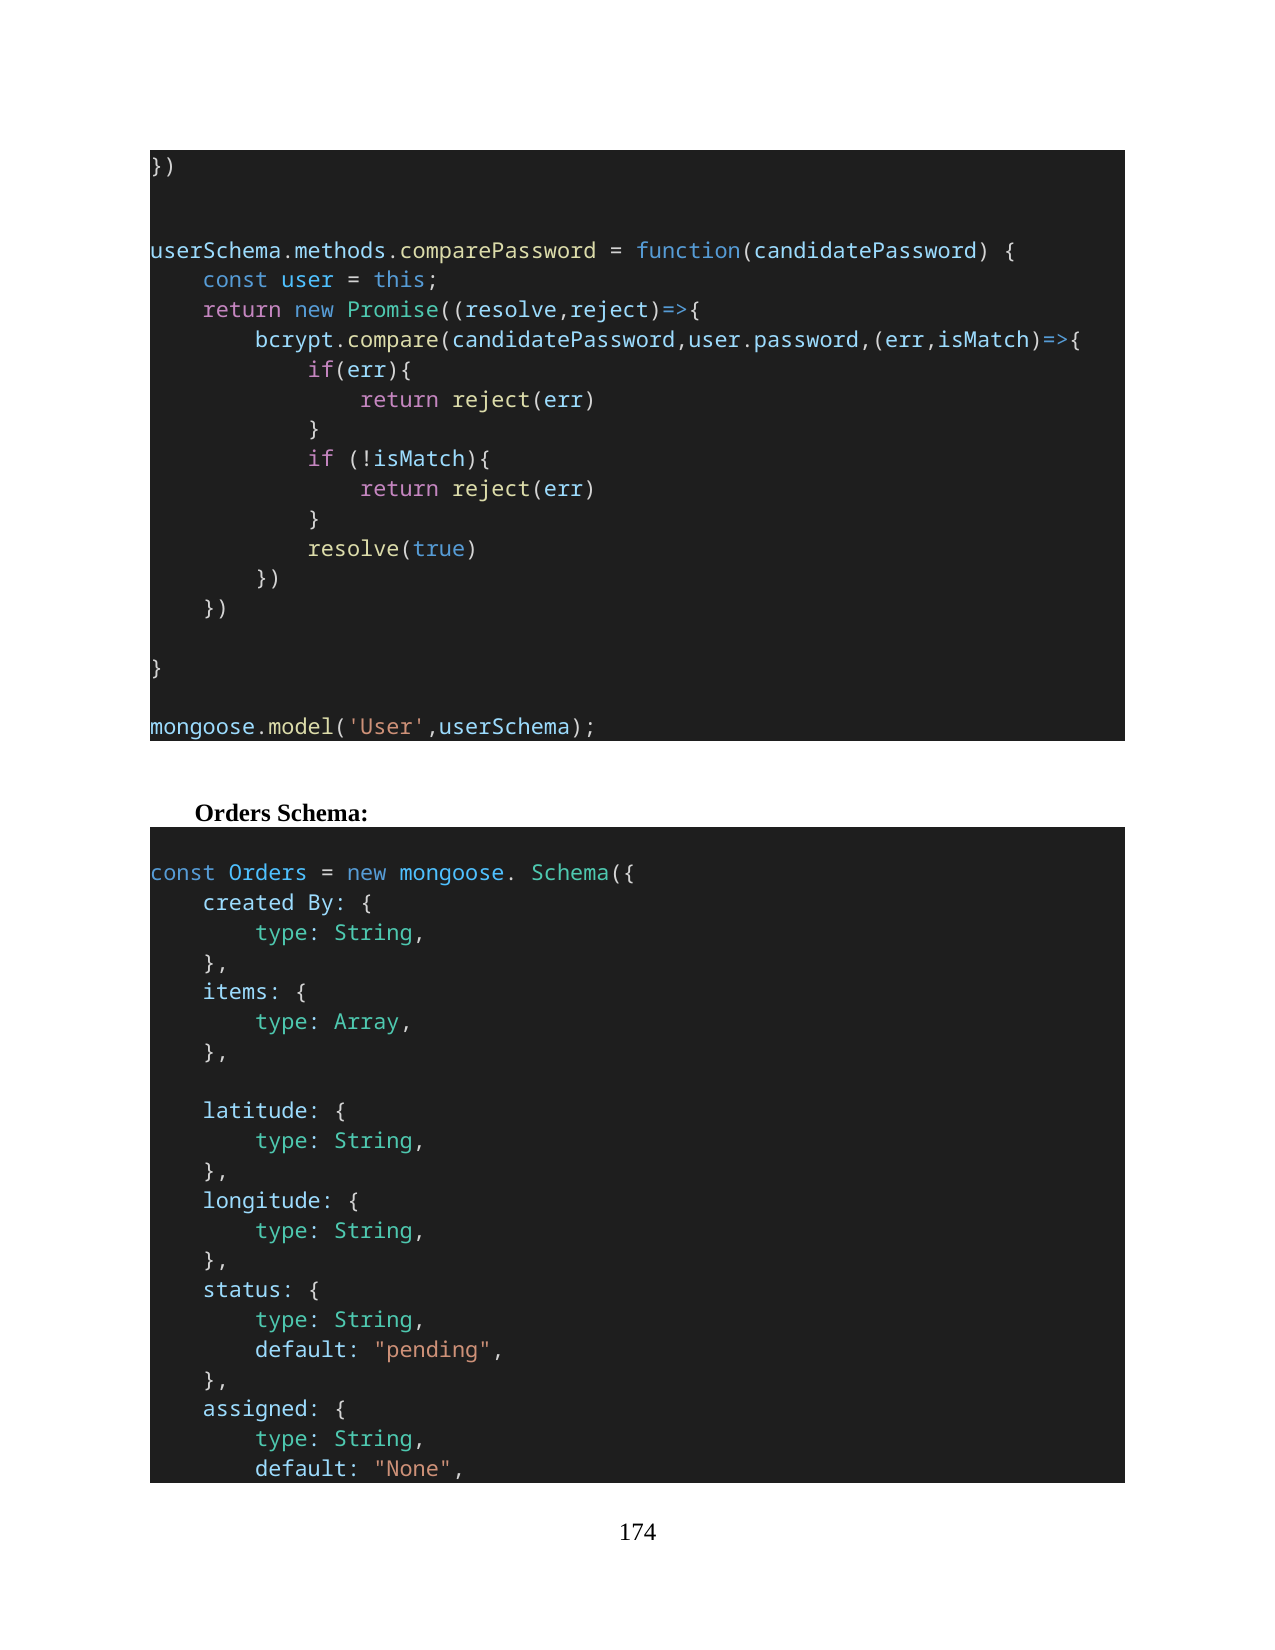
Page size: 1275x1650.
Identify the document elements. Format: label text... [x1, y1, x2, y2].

text created By: { [150, 887, 1125, 917]
text assigned: { [150, 1393, 1125, 1423]
text if(err){ [150, 354, 1125, 383]
text } [150, 413, 1125, 443]
text type: Array, [150, 1006, 1125, 1036]
text type: String, [150, 1125, 1125, 1155]
text longitude: { [150, 1185, 1125, 1214]
text const Orders = new mongoose. Schema({ [150, 857, 1125, 887]
text items: { [150, 976, 1125, 1006]
text resolve(true) [150, 532, 1125, 562]
text default: "pending", [150, 1334, 1125, 1363]
text if (!isMatch){ [150, 443, 1125, 473]
text mongoose.model('User',userSchema); [150, 711, 1125, 741]
text bcrypt.compare(candidatePassword,user.password,(err,isMatch)=>{ [150, 324, 1125, 354]
text } [150, 652, 1125, 681]
text status: { [150, 1274, 1125, 1304]
text }) [150, 562, 1125, 592]
text Orders Schema: [194, 798, 1125, 827]
text }) [150, 150, 1125, 180]
text type: String, [150, 1214, 1125, 1244]
text userSchema.methods.comparePassword = function(candidatePassword) { [150, 234, 1125, 264]
text }, [150, 946, 1125, 976]
text } [150, 503, 1125, 532]
text return reject(err) [150, 383, 1125, 413]
text }) [150, 592, 1125, 622]
text }, [150, 1155, 1125, 1185]
text type: String, [150, 1304, 1125, 1334]
text return reject(err) [150, 473, 1125, 503]
text default: "None", [150, 1453, 1125, 1483]
text latitude: { [150, 1095, 1125, 1125]
text return new Promise((resolve,reject)=>{ [150, 294, 1125, 324]
text type: String, [150, 1423, 1125, 1453]
text }, [150, 1244, 1125, 1274]
text }, [150, 1036, 1125, 1066]
text type: String, [150, 917, 1125, 946]
text const user = this; [150, 264, 1125, 294]
text }, [150, 1363, 1125, 1393]
